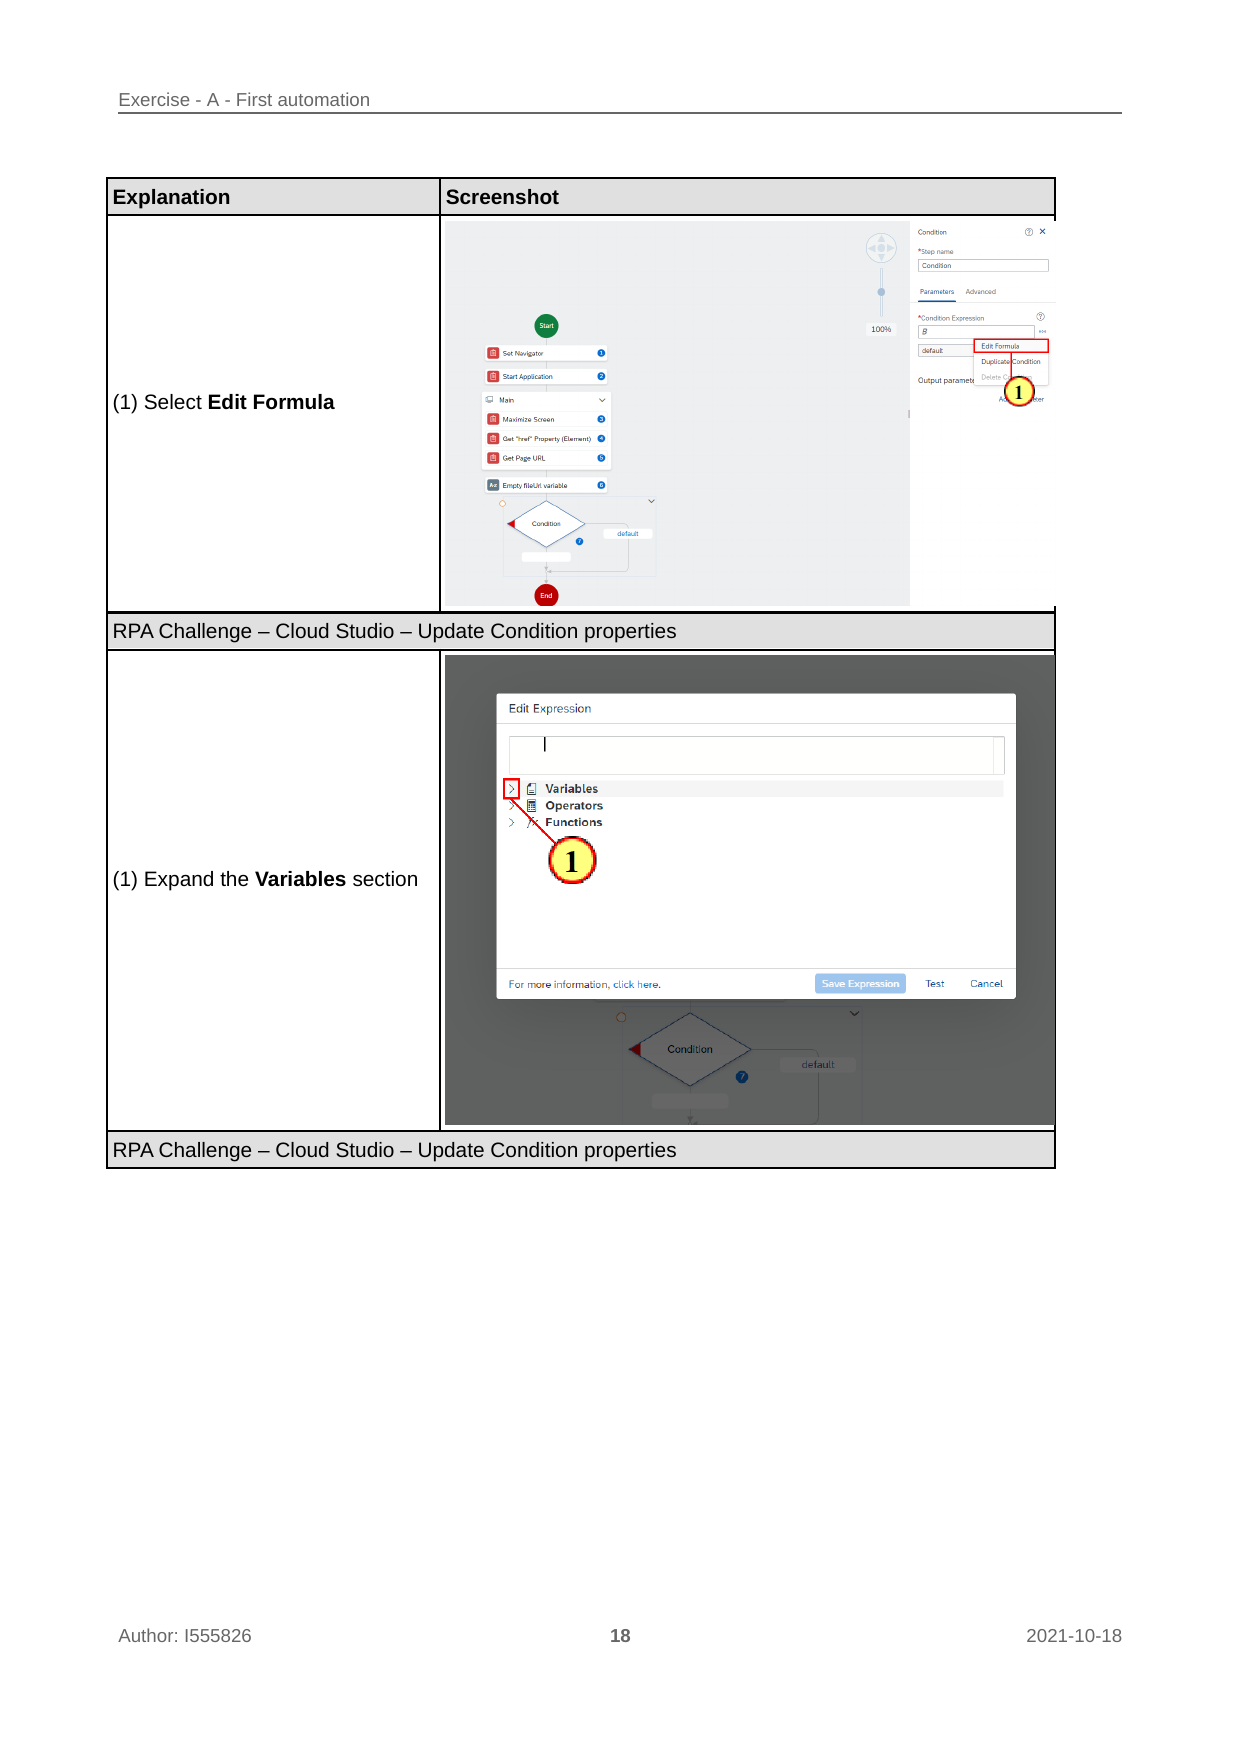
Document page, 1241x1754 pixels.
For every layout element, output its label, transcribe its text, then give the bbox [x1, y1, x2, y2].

table_cell RPA Challenge – Cloud Studio – Update Condition properties [108, 1132, 1054, 1167]
table_cell RPA Challenge – Cloud Studio – Update Condition properties [108, 614, 1054, 648]
table_header Screenshot [441, 179, 1054, 214]
table_cell (1) Expand the Variables section [108, 651, 439, 1130]
table_cell [441, 651, 1054, 1130]
table_cell [441, 216, 1054, 611]
table_cell (1) Select Edit Formula [108, 216, 439, 611]
picture [445, 221, 1056, 606]
table_header Explanation [108, 179, 439, 214]
picture [445, 655, 1055, 1125]
